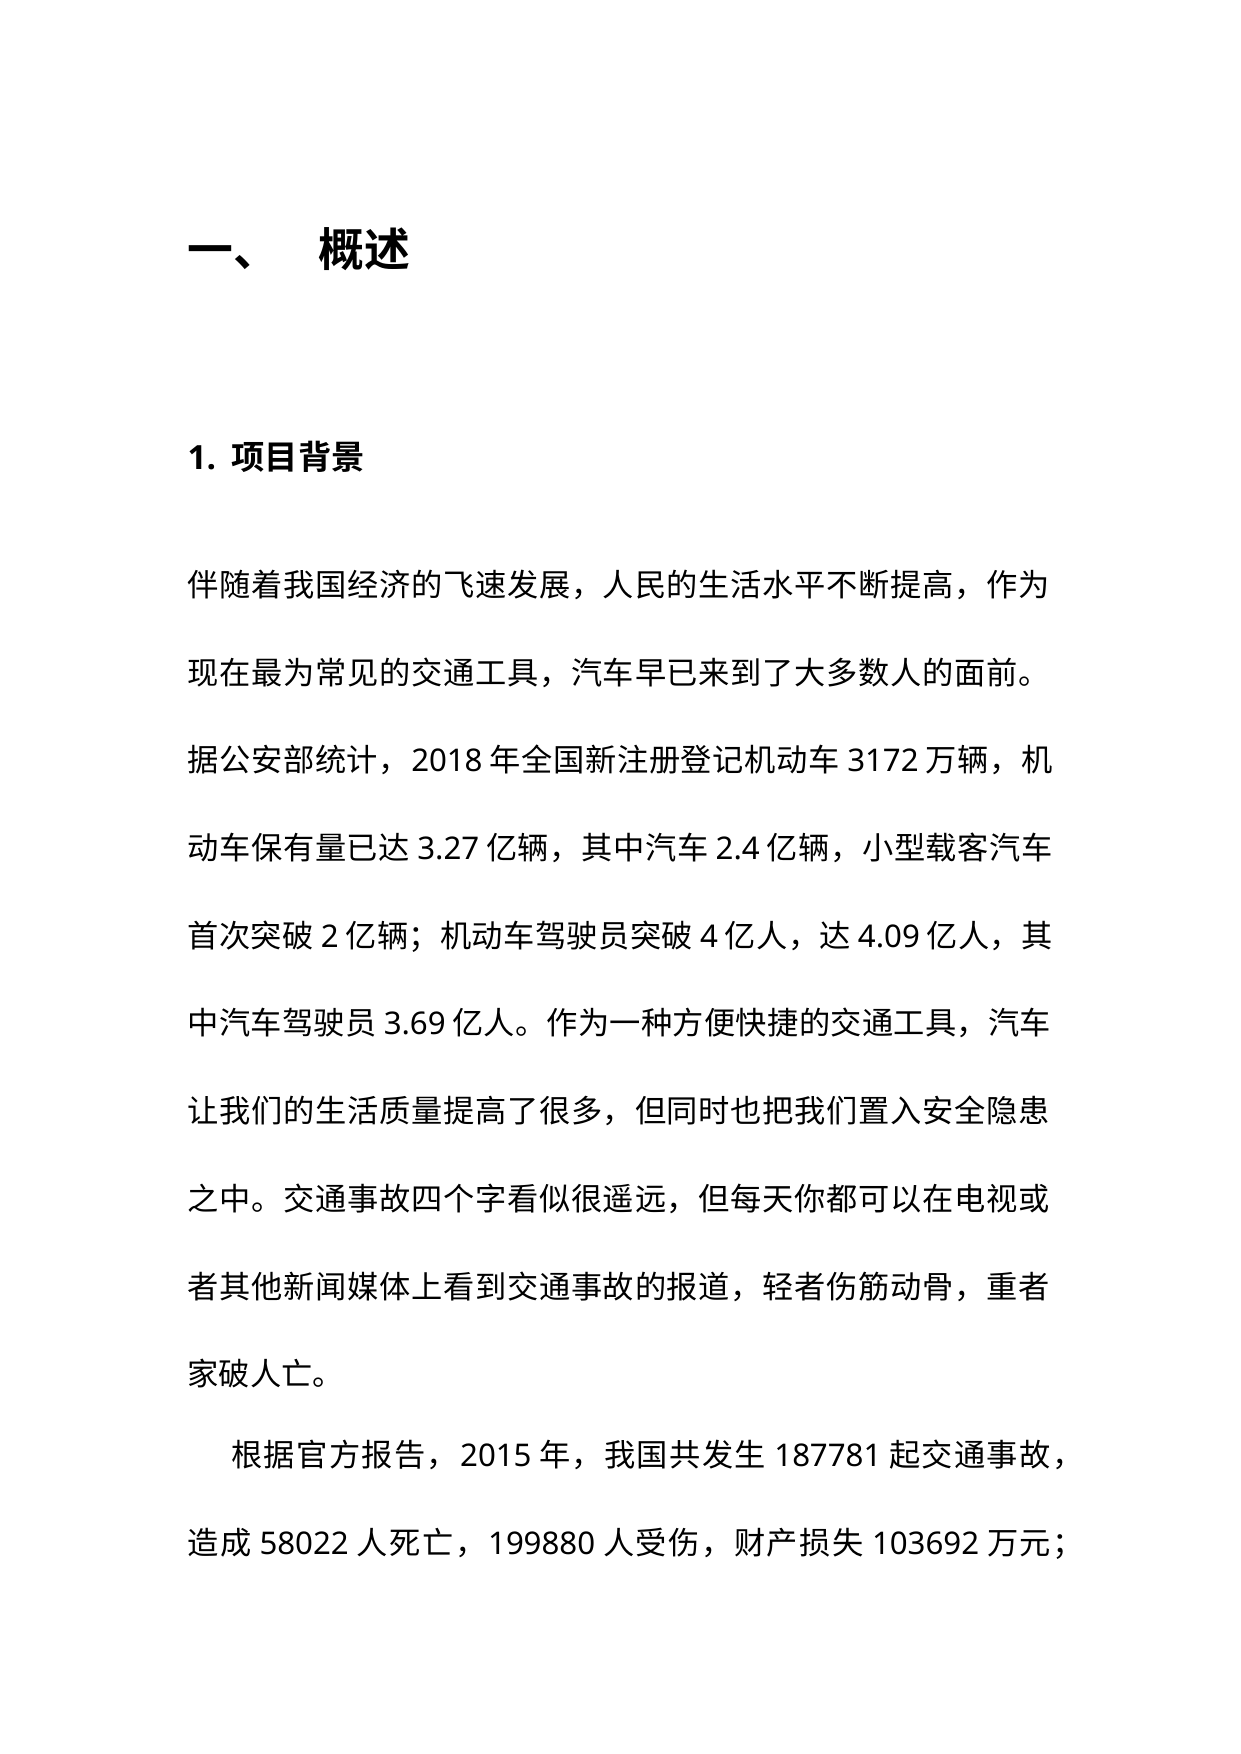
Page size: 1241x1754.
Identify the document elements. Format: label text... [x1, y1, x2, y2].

text 伴随着我国经济的飞速发展，人民的生活水平不断提高，作为现在最为常见的交通工具，汽车早已来到了大多数人的面前。据公安部统计，2018年全国新注册登记机动车3172万辆，机动车保有量已达3.27亿辆，其中汽车2.4亿辆，小型载客汽车首次突破2亿辆；机动车驾驶员突破4亿人，达4.09亿人，其中汽车驾驶员3.69亿人。作为一种方便快捷的交通工具，汽车让我们的生活质量提高了很多，但同时也把我们置入安全隐患之中。交通事故四个字看似很遥远，但每天你都可以在电视或者其他新闻媒体上看到交通事故的报道，轻者伤筋动骨，重者家破人亡。 [187, 550, 1053, 1404]
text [187, 1420, 1053, 1573]
subtitle 项目背景 [187, 423, 1053, 488]
subtitle 概述 [187, 197, 1053, 295]
